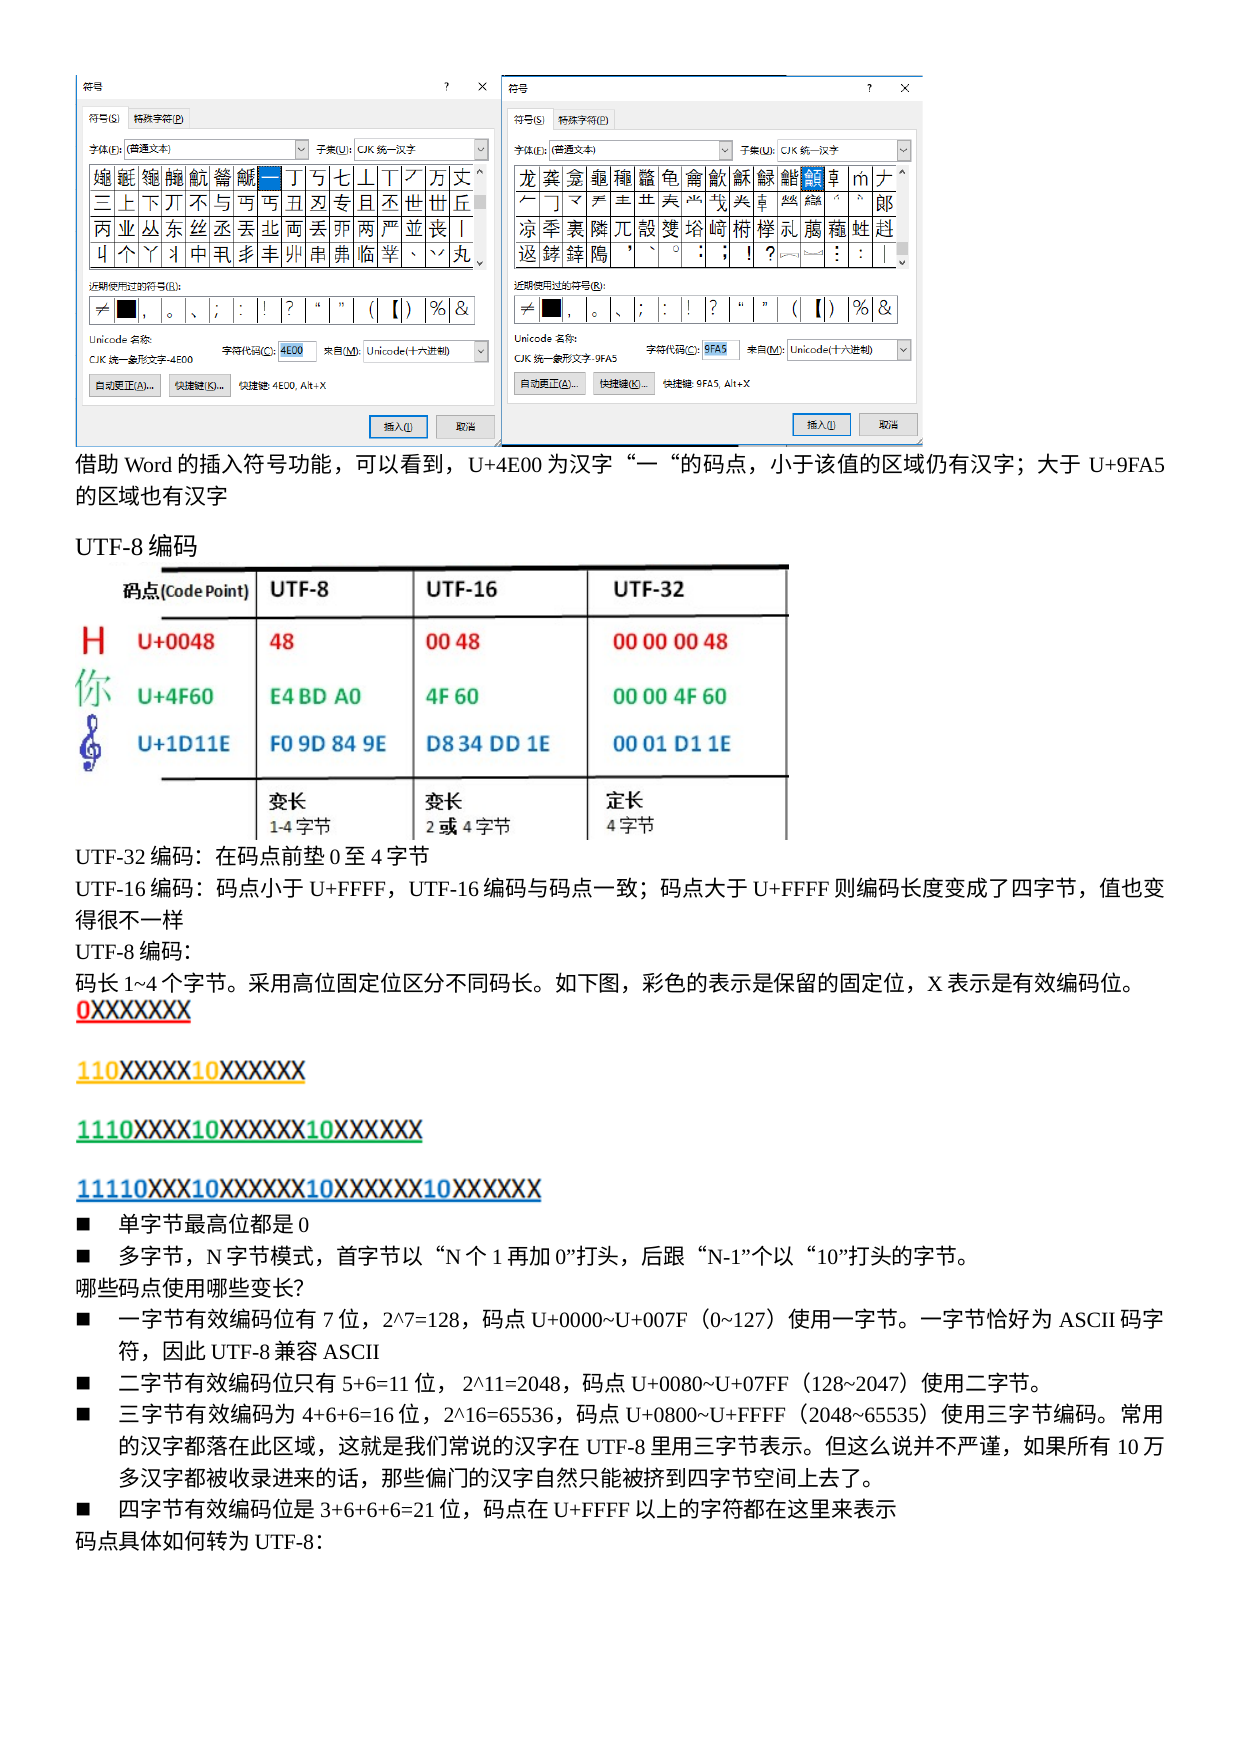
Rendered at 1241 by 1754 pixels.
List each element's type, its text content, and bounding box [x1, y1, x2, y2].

text UTF-8编码 [75, 527, 1165, 563]
text UTF-8编码： [75, 934, 1165, 966]
list 二字节有效编码位只有5+6=11位， 2^11=2048，码点U+0080~U+07FF（128~2047）使用二字节。 [75, 1366, 1165, 1397]
text UTF-16编码：码点小于U+FFFF，UTF-16编码与码点一致；码点大于U+FFFF则编码长度变成了四字节，值也变得很不一样 [75, 871, 1165, 934]
picture [75, 997, 545, 1208]
text 码点具体如何转为UTF-8： [75, 1524, 1165, 1556]
list 多字节，N字节模式，首字节以“N个1再加0”打头，后跟“N-1”个以“10”打头的字节。 [75, 1239, 1165, 1271]
picture [75, 562, 789, 840]
picture [75, 75, 923, 447]
list 四字节有效编码位是3+6+6+6=21位，码点在U+FFFF以上的字符都在这里来表示 [75, 1492, 1165, 1524]
list 三字节有效编码为4+6+6=16位，2^16=65536，码点U+0800~U+FFFF（2048~65535）使用三字节编码。常用的汉字都落在此区域，这就是我们常说的汉字在UTF-8里用三字节表示。但这么说并不严谨，如果所有10万多汉字都被收录进来的话，那些偏门的汉字自然只能被挤到四字节空间上去了。 [75, 1397, 1165, 1492]
text UTF-32编码：在码点前垫0至4字节 [75, 839, 1165, 871]
text 哪些码点使用哪些变长？ [75, 1271, 1165, 1302]
text 借助Word的插入符号功能，可以看到，U+4E00为汉字“一“的码点，小于该值的区域仍有汉字；大于U+9FA5的区域也有汉字 [75, 447, 1165, 510]
list 一字节有效编码位有7位，2^7=128，码点U+0000~U+007F（0~127）使用一字节。一字节恰好为ASCII码字符，因此UTF-8兼容ASCII [75, 1302, 1165, 1366]
list 单字节最高位都是0 [75, 1207, 1165, 1239]
text 码长1~4个字节。采用高位固定位区分不同码长。如下图，彩色的表示是保留的固定位，X表示是有效编码位。 [75, 966, 1165, 998]
